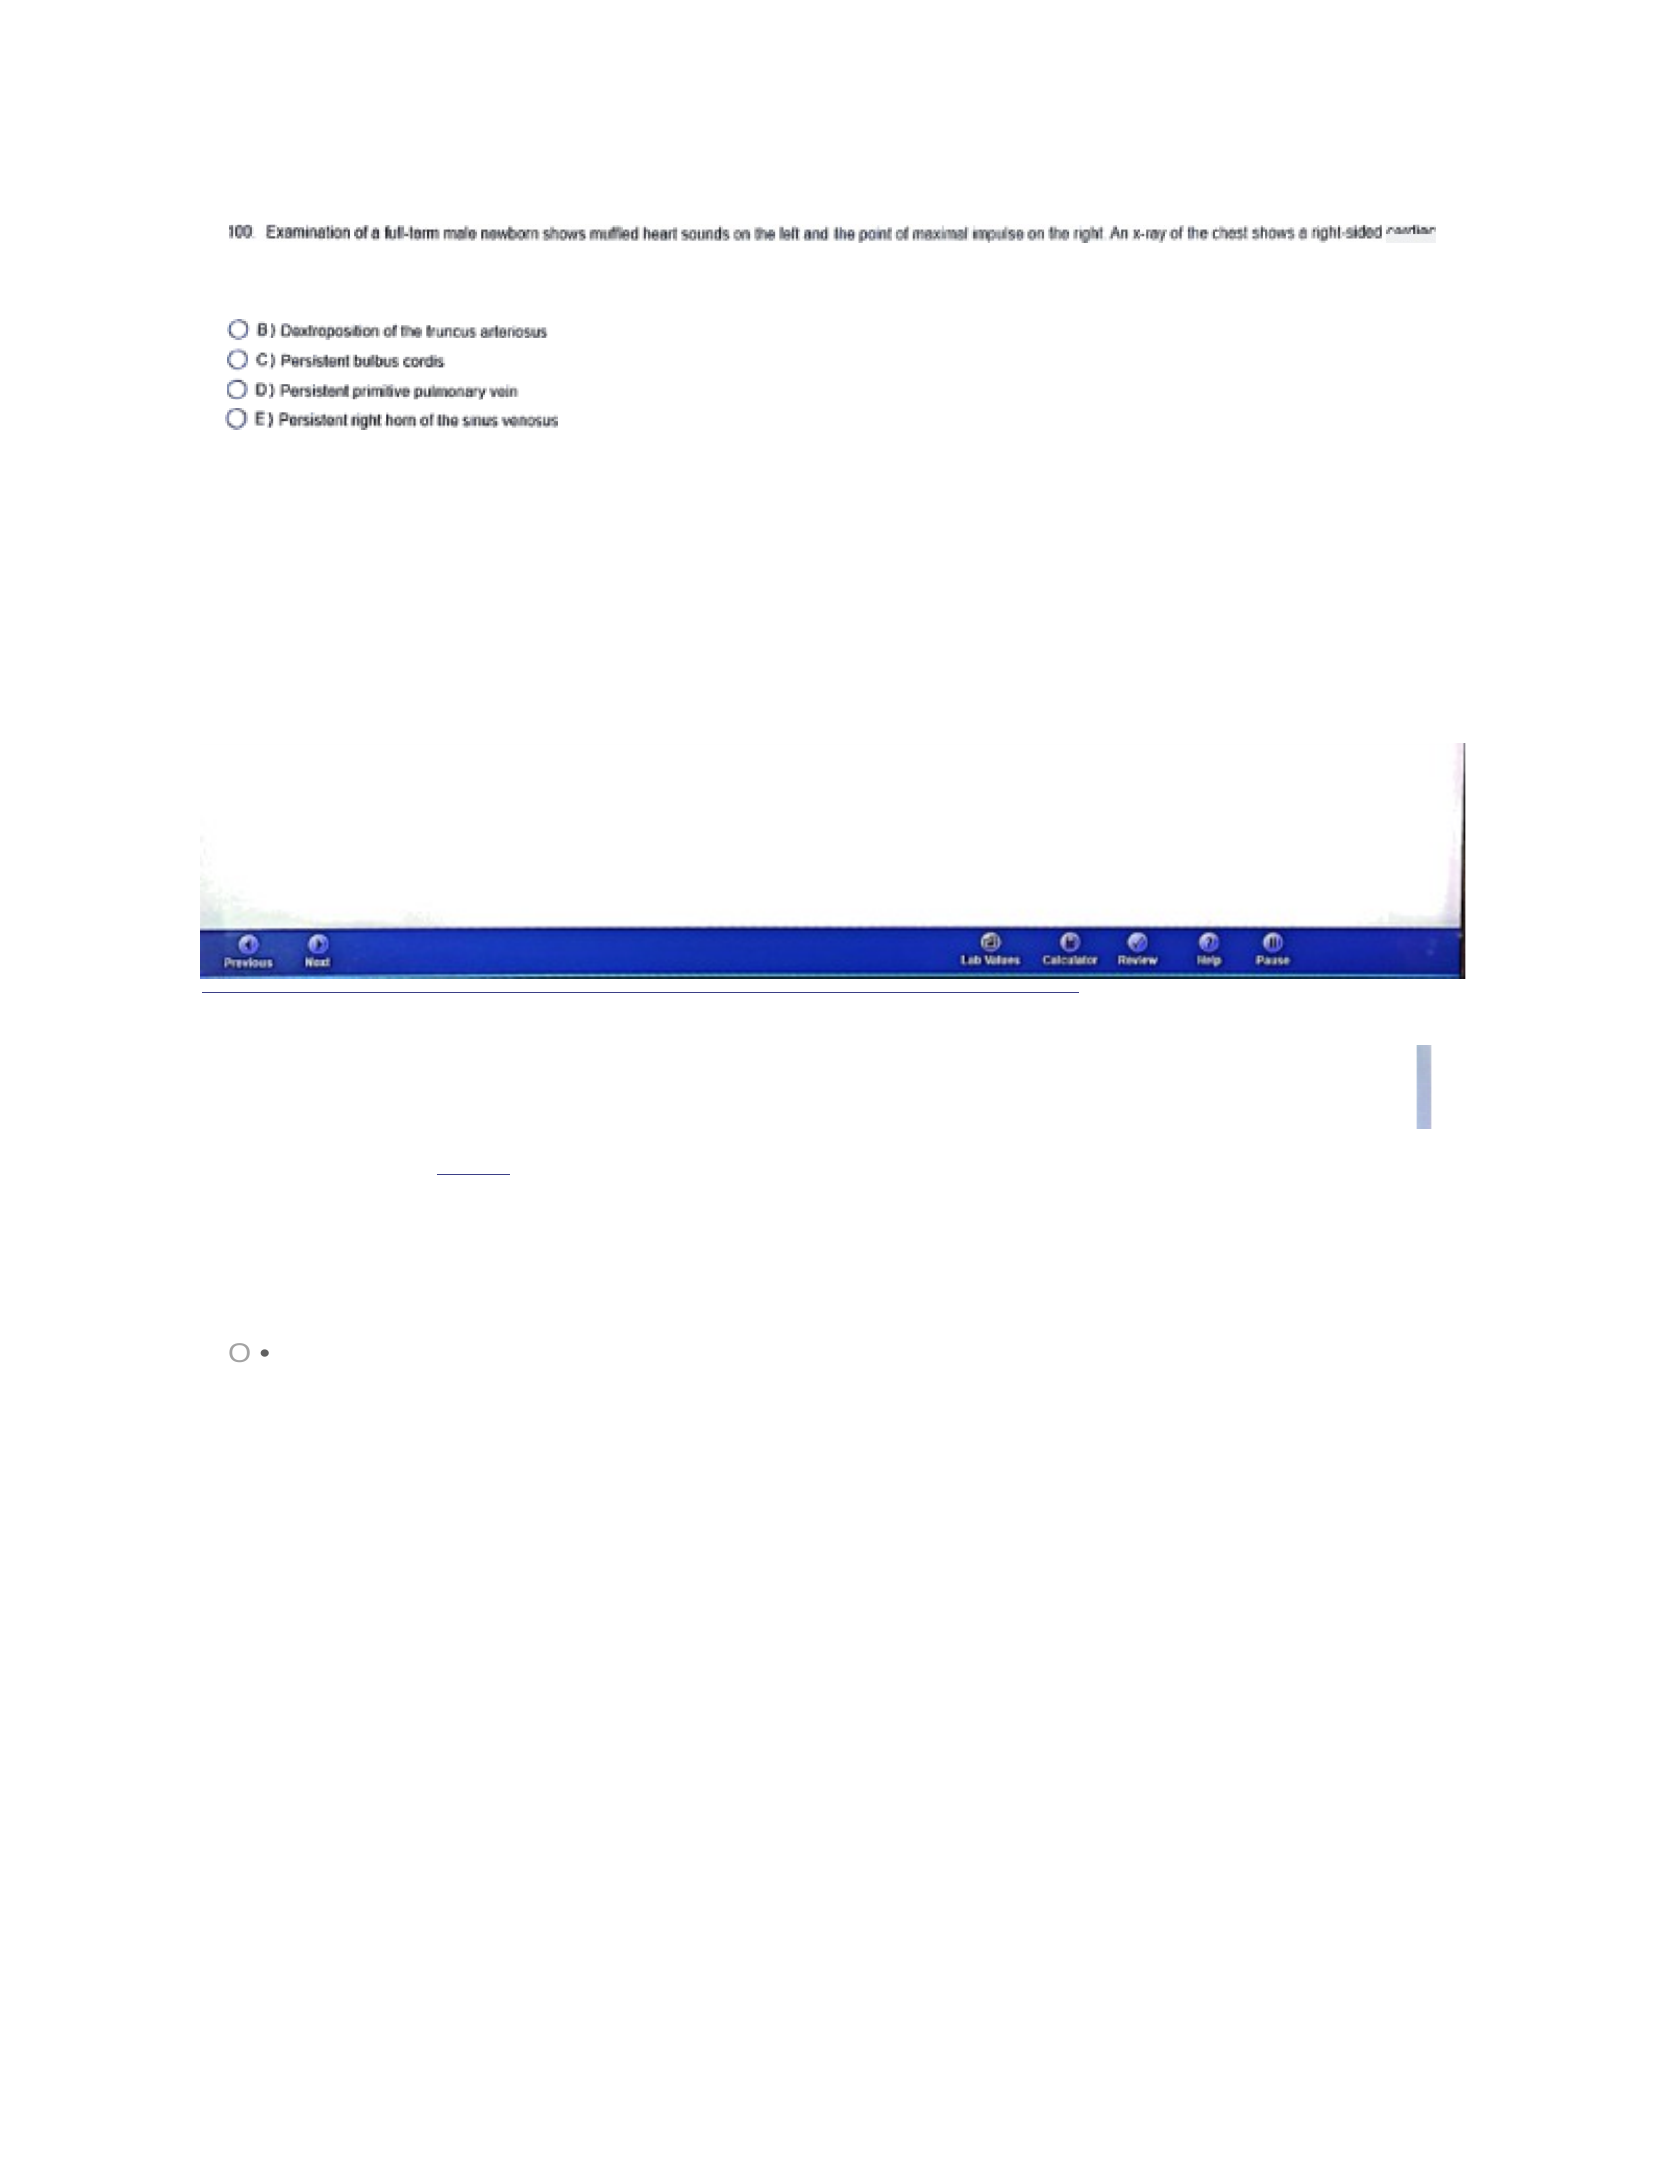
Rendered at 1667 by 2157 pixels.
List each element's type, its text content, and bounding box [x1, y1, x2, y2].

picture [227, 319, 548, 400]
picture [200, 743, 1466, 979]
text O • [228, 1337, 1489, 1368]
picture [229, 224, 1436, 243]
picture [1416, 1045, 1432, 1129]
picture [225, 408, 558, 430]
